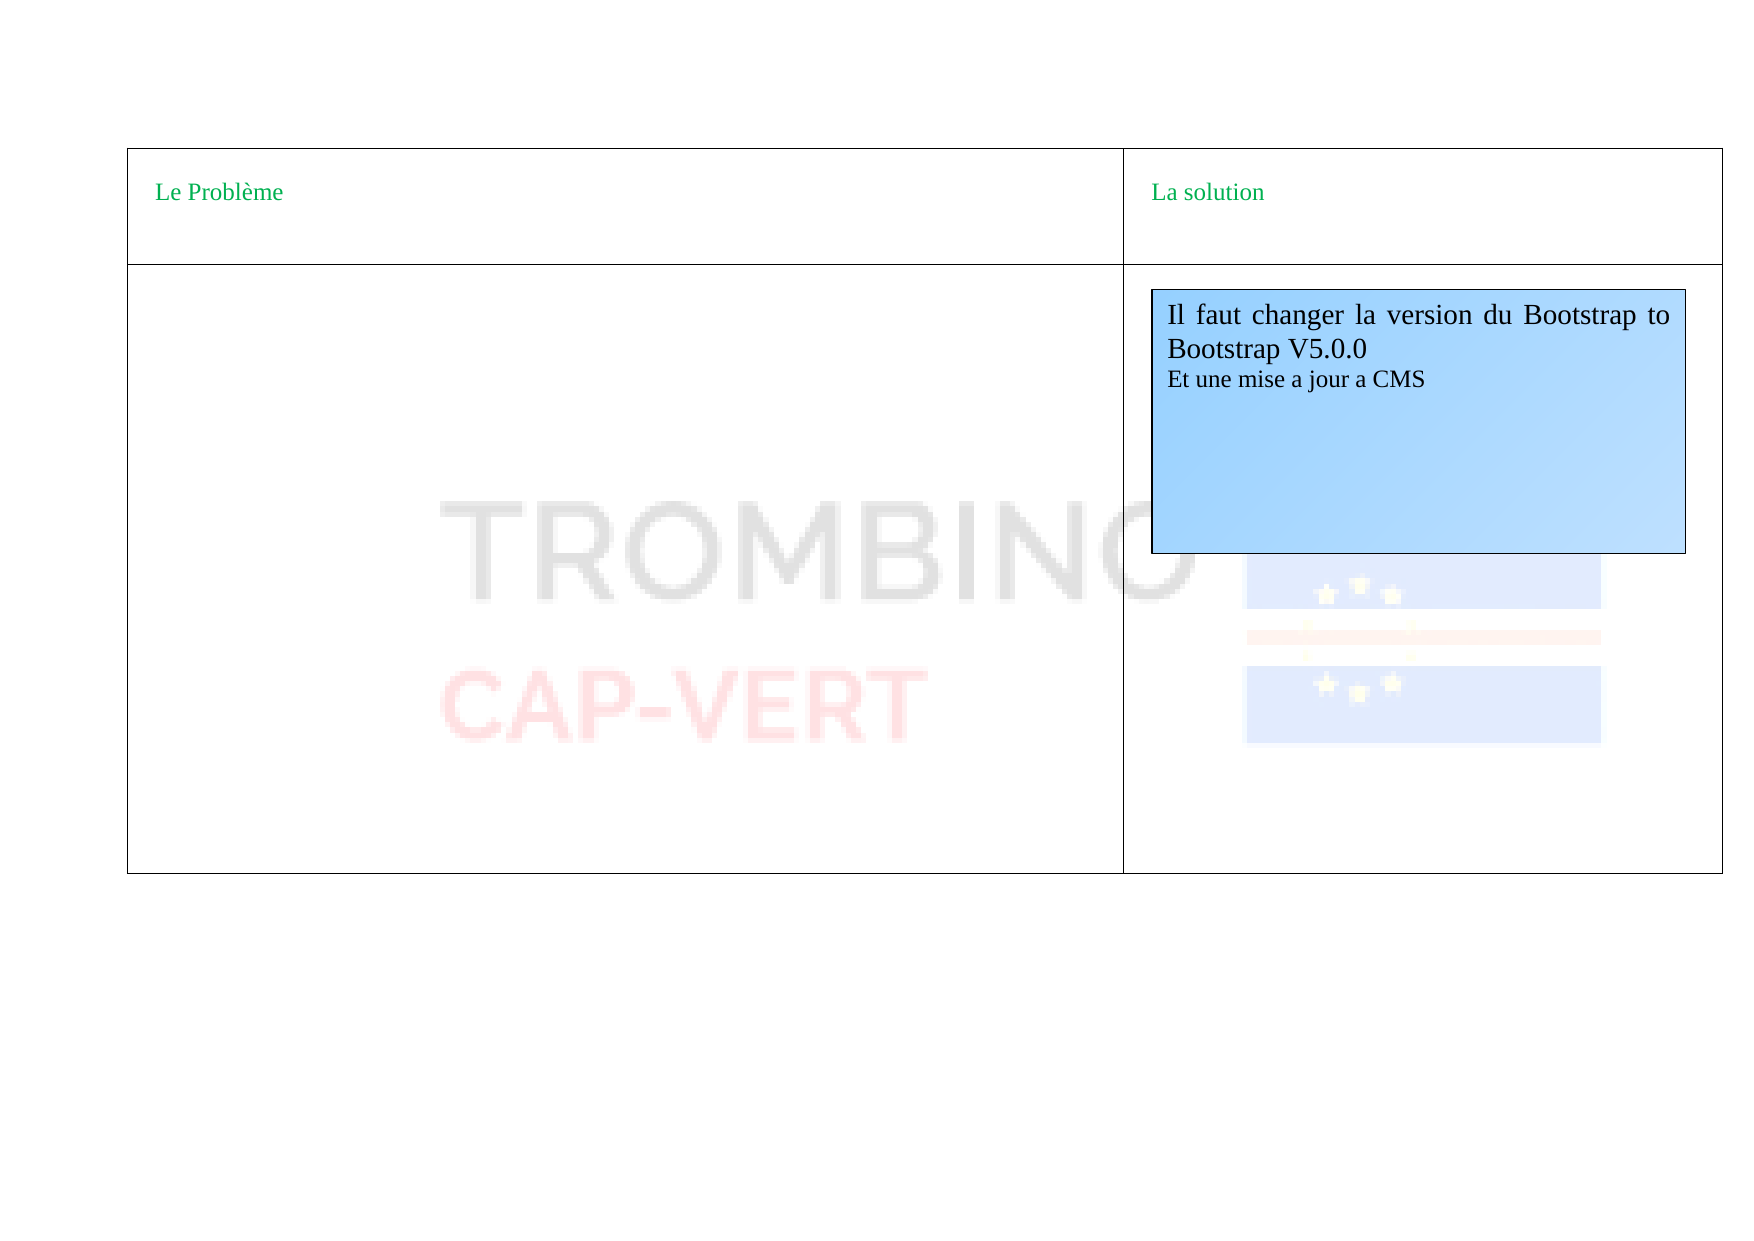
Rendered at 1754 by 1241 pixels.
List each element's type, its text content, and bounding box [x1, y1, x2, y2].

table_cell [1124, 265, 1722, 873]
table_header La solution [1124, 149, 1722, 264]
table_cell [128, 265, 1123, 873]
table_header Le Problème [128, 149, 1123, 264]
